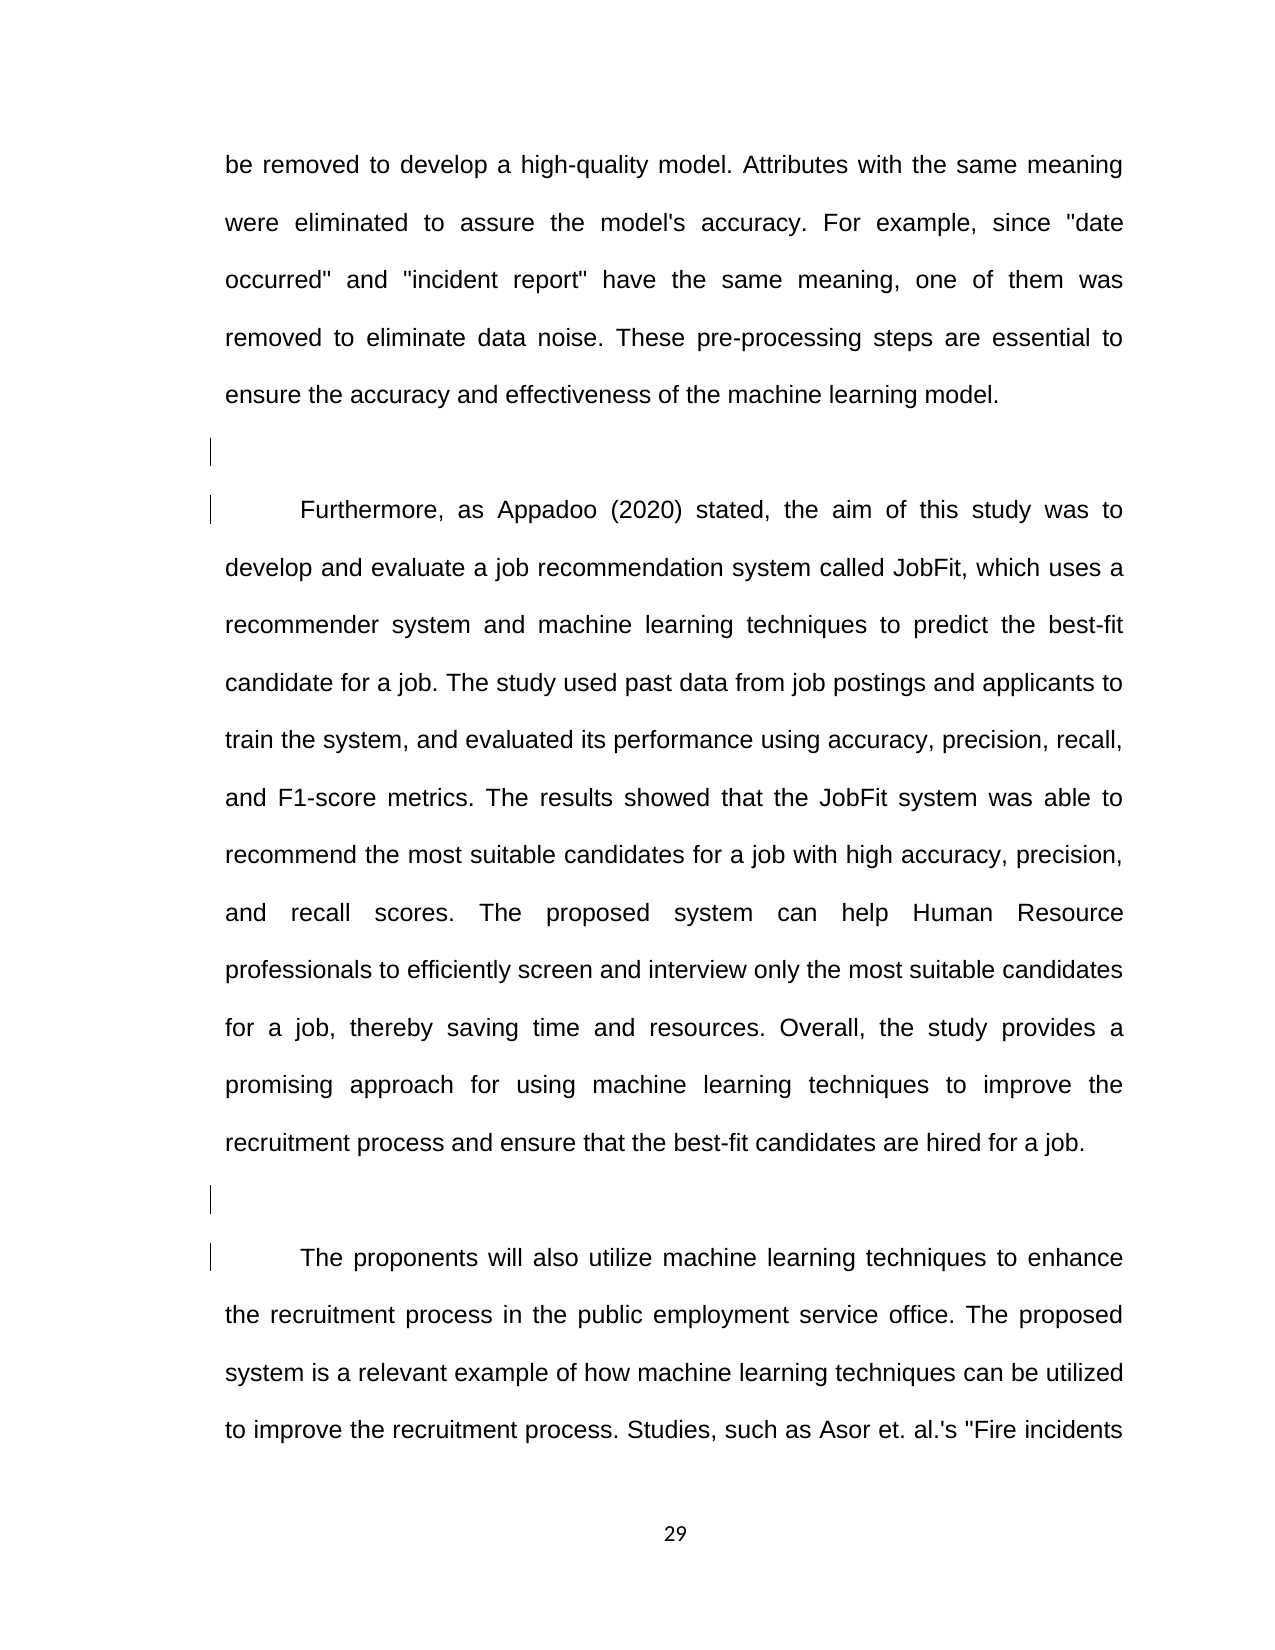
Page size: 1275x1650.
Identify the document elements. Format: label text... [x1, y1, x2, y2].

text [225, 1242, 1125, 1444]
text Furthermore, as Appadoo (2020) stated, the aim of this study was to develop and evaluate a job recommendation system called JobFit, which uses a recommender system and machine learning techniques to predict the best-fit candidate for a job. The study used past data from job postings and applicants to train the system, and evaluated its performance using accuracy, precision, recall, and F1-score metrics. The results showed that the JobFit system was able to recommend the most suitable candidates for a job with high accuracy, precision, and recall scores. The proposed system can help Human Resource professionals to efficiently screen and interview only the most suitable candidates for a job, thereby saving time and resources. Overall, the study provides a promising approach for using machine learning techniques to improve the recruitment process and ensure that the best-fit candidates are hired for a job. [225, 495, 1125, 1156]
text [225, 150, 1125, 409]
